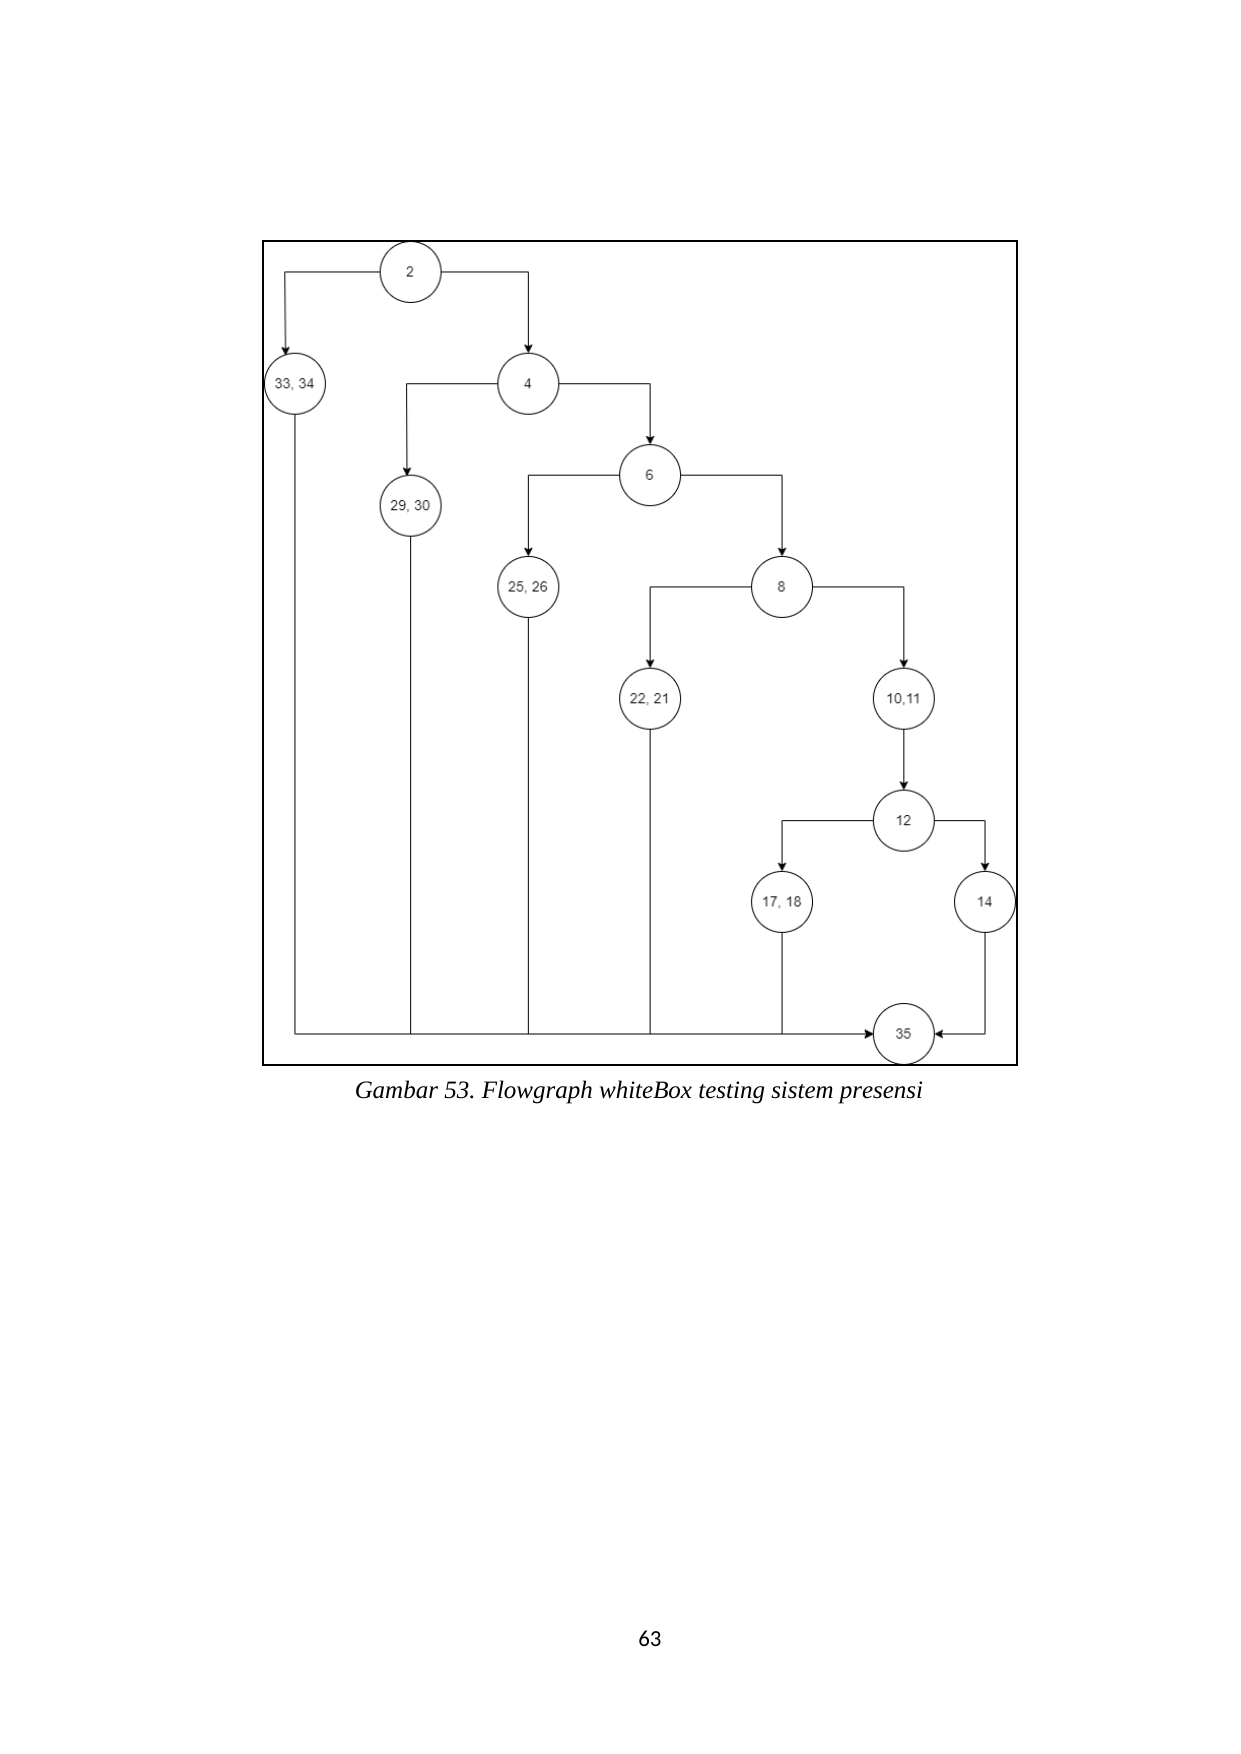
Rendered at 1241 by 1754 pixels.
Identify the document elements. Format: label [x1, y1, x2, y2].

picture [264, 242, 1016, 1064]
